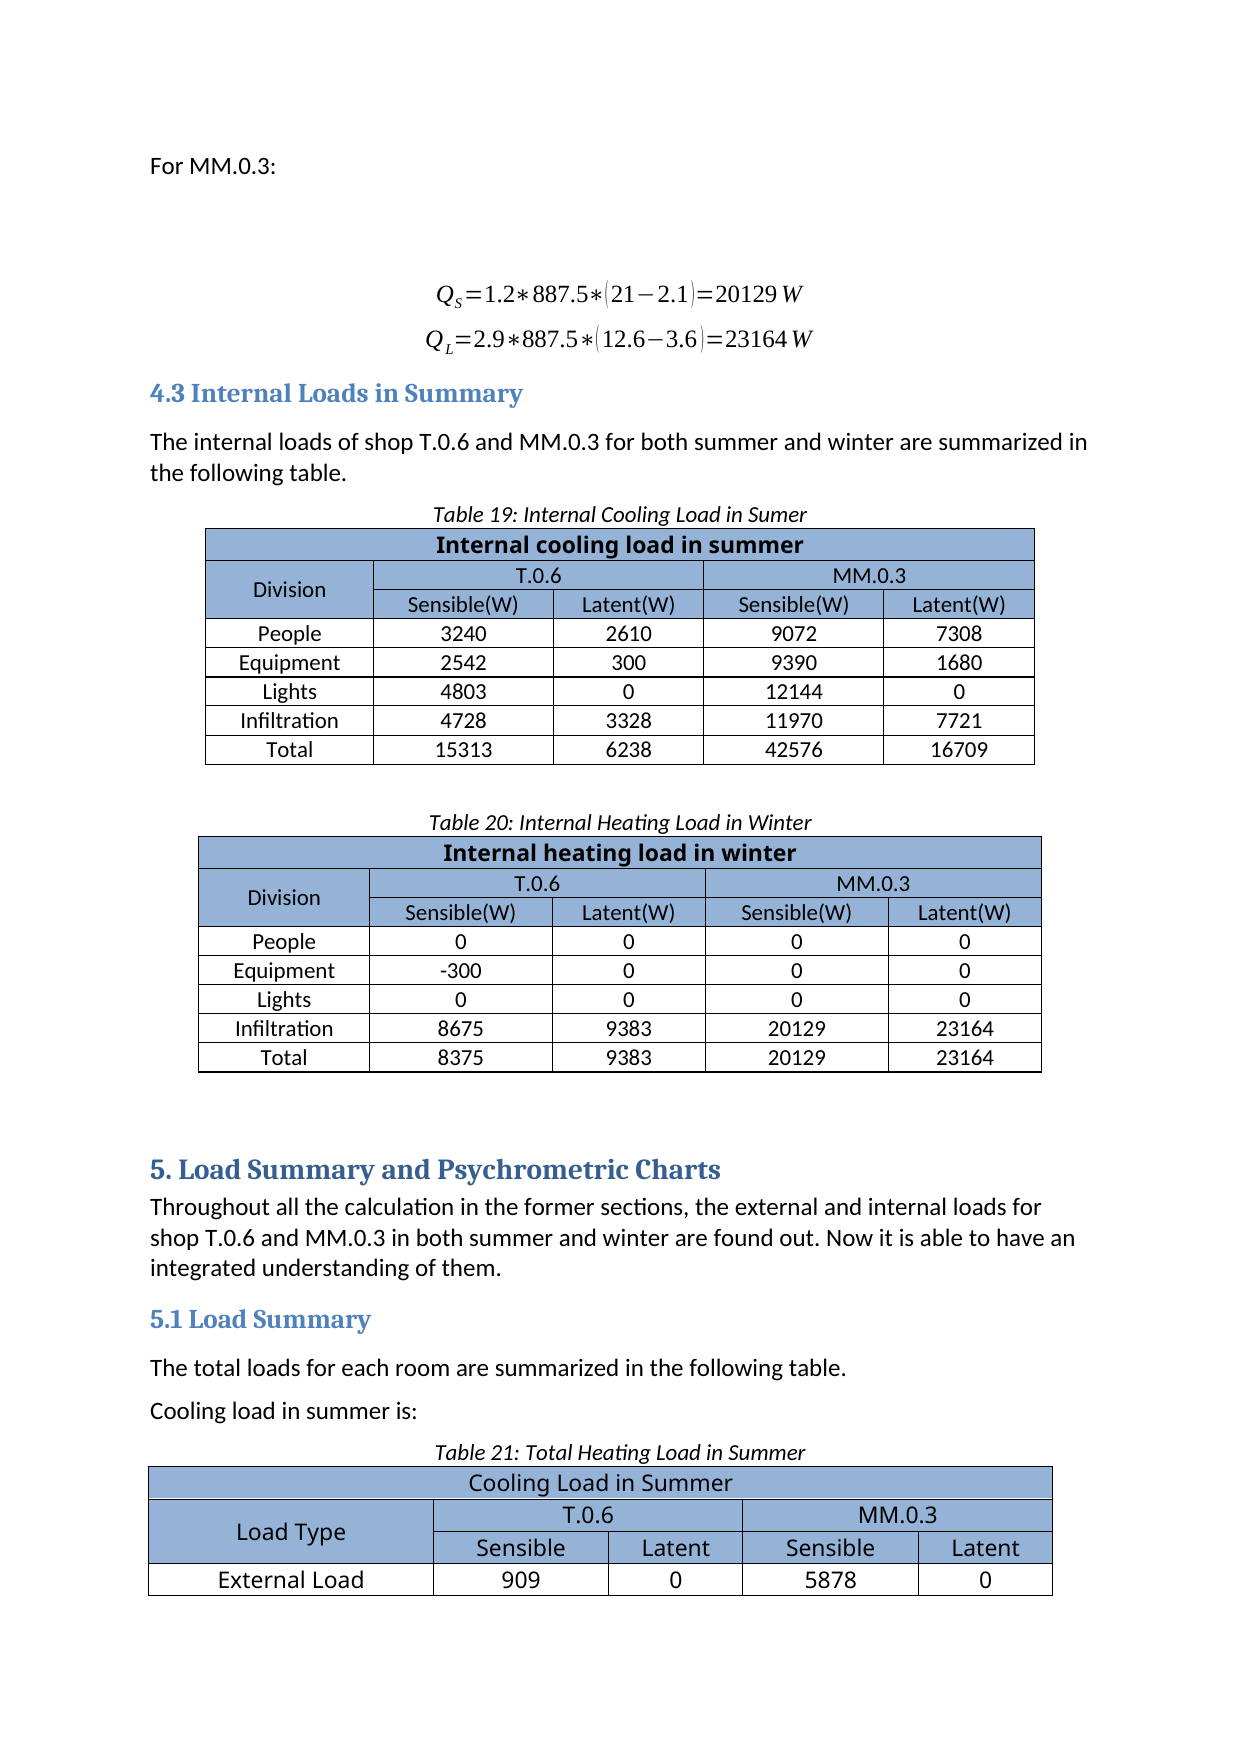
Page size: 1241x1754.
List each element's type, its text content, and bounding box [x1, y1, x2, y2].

text Table 20: Internal Heating Load in Winter [150, 808, 1090, 836]
table_cell 0 [706, 956, 888, 984]
table_cell 2542 [374, 648, 553, 676]
table_cell 0 [609, 1564, 742, 1595]
table_cell Equipment [206, 648, 373, 676]
table_cell 20129 [706, 1014, 888, 1042]
table_cell 300 [554, 648, 703, 676]
table_cell 12144 [704, 678, 883, 705]
table_cell Division [199, 869, 369, 926]
table_cell 909 [434, 1564, 608, 1595]
table_cell Latent(W) [884, 590, 1034, 618]
table_cell 0 [554, 678, 703, 705]
table_cell Infiltration [199, 1014, 369, 1042]
table_cell Total [206, 736, 373, 763]
table_cell Sensible(W) [374, 590, 553, 618]
table_cell 23164 [889, 1014, 1041, 1042]
table_cell 3328 [554, 706, 703, 734]
table_cell Lights [206, 678, 373, 705]
table_cell People [199, 927, 369, 955]
table_cell 0 [370, 985, 552, 1013]
text Table 19: Internal Cooling Load in Sumer [150, 500, 1090, 528]
table_cell 16709 [884, 736, 1034, 763]
table_cell 0 [889, 985, 1041, 1013]
table_cell Equipment [199, 956, 369, 984]
table_cell 20129 [706, 1043, 888, 1071]
text The internal loads of shop T.0.6 and MM.0.3 for both summer and winter are summarized in the following table. [150, 426, 1090, 487]
table_cell Latent(W) [889, 898, 1041, 926]
table_cell 0 [370, 927, 552, 955]
table_header Cooling Load in Summer [149, 1467, 1052, 1498]
table_cell 7308 [884, 619, 1034, 647]
table_cell 1680 [884, 648, 1034, 676]
text Table 21: Total Heating Load in Summer [150, 1438, 1090, 1466]
table_cell 0 [553, 985, 705, 1013]
table_cell Latent [919, 1532, 1052, 1563]
table_cell 9383 [553, 1014, 705, 1042]
table_cell Sensible(W) [706, 898, 888, 926]
table_cell 0 [889, 927, 1041, 955]
table_cell 0 [919, 1564, 1052, 1595]
table_cell 4803 [374, 678, 553, 705]
table_cell T.0.6 [434, 1500, 742, 1531]
table_cell MM.0.3 [743, 1500, 1052, 1531]
table_cell Infiltration [206, 706, 373, 734]
table_cell T.0.6 [374, 561, 703, 589]
table_cell 4728 [374, 706, 553, 734]
table_cell 8375 [370, 1043, 552, 1071]
table_cell 9390 [704, 648, 883, 676]
table_cell 9383 [553, 1043, 705, 1071]
subtitle 5.1 Load Summary [150, 1304, 1090, 1335]
table_cell Sensible [434, 1532, 608, 1563]
table_cell Latent(W) [554, 590, 703, 618]
table_cell 5878 [743, 1564, 918, 1595]
table_cell 0 [706, 985, 888, 1013]
table_cell Lights [199, 985, 369, 1013]
table_cell Total [199, 1043, 369, 1071]
table_cell 2610 [554, 619, 703, 647]
table_cell 3240 [374, 619, 553, 647]
table_cell Sensible [743, 1532, 918, 1563]
table_cell MM.0.3 [706, 869, 1041, 897]
text Throughout all the calculation in the former sections, the external and internal loads for shop T.0.6 and MM.0.3 in both summer and winter are found out. Now it is able to have an integrated understanding of them. [150, 1191, 1090, 1283]
table_cell 8675 [370, 1014, 552, 1042]
text For MM.0.3: [150, 150, 1090, 181]
table_cell Sensible(W) [704, 590, 883, 618]
table_cell 0 [889, 956, 1041, 984]
table_cell 11970 [704, 706, 883, 734]
table_cell People [206, 619, 373, 647]
table_cell -300 [370, 956, 552, 984]
text Cooling load in summer is: [150, 1395, 1090, 1426]
table_cell 0 [553, 927, 705, 955]
text The total loads for each room are summarized in the following table. [150, 1352, 1090, 1383]
subtitle 5. Load Summary and Psychrometric Charts [150, 1153, 1090, 1186]
table_header Internal heating load in winter [199, 837, 1041, 868]
table_cell MM.0.3 [704, 561, 1034, 589]
table_cell 42576 [704, 736, 883, 763]
table_cell 6238 [554, 736, 703, 763]
subtitle 4.3 Internal Loads in Summary [150, 378, 1090, 409]
table_cell Division [206, 561, 373, 618]
table_cell 23164 [889, 1043, 1041, 1071]
table_header Internal cooling load in summer [206, 529, 1034, 560]
table_cell Load Type [149, 1500, 433, 1563]
table_cell Latent [609, 1532, 742, 1563]
table_cell 15313 [374, 736, 553, 763]
table_cell T.0.6 [370, 869, 705, 897]
table_cell 0 [884, 678, 1034, 705]
table_cell 9072 [704, 619, 883, 647]
table_cell External Load [149, 1564, 433, 1595]
table_cell 7721 [884, 706, 1034, 734]
table_cell Latent(W) [553, 898, 705, 926]
table_cell 0 [706, 927, 888, 955]
table_cell Sensible(W) [370, 898, 552, 926]
table_cell 0 [553, 956, 705, 984]
